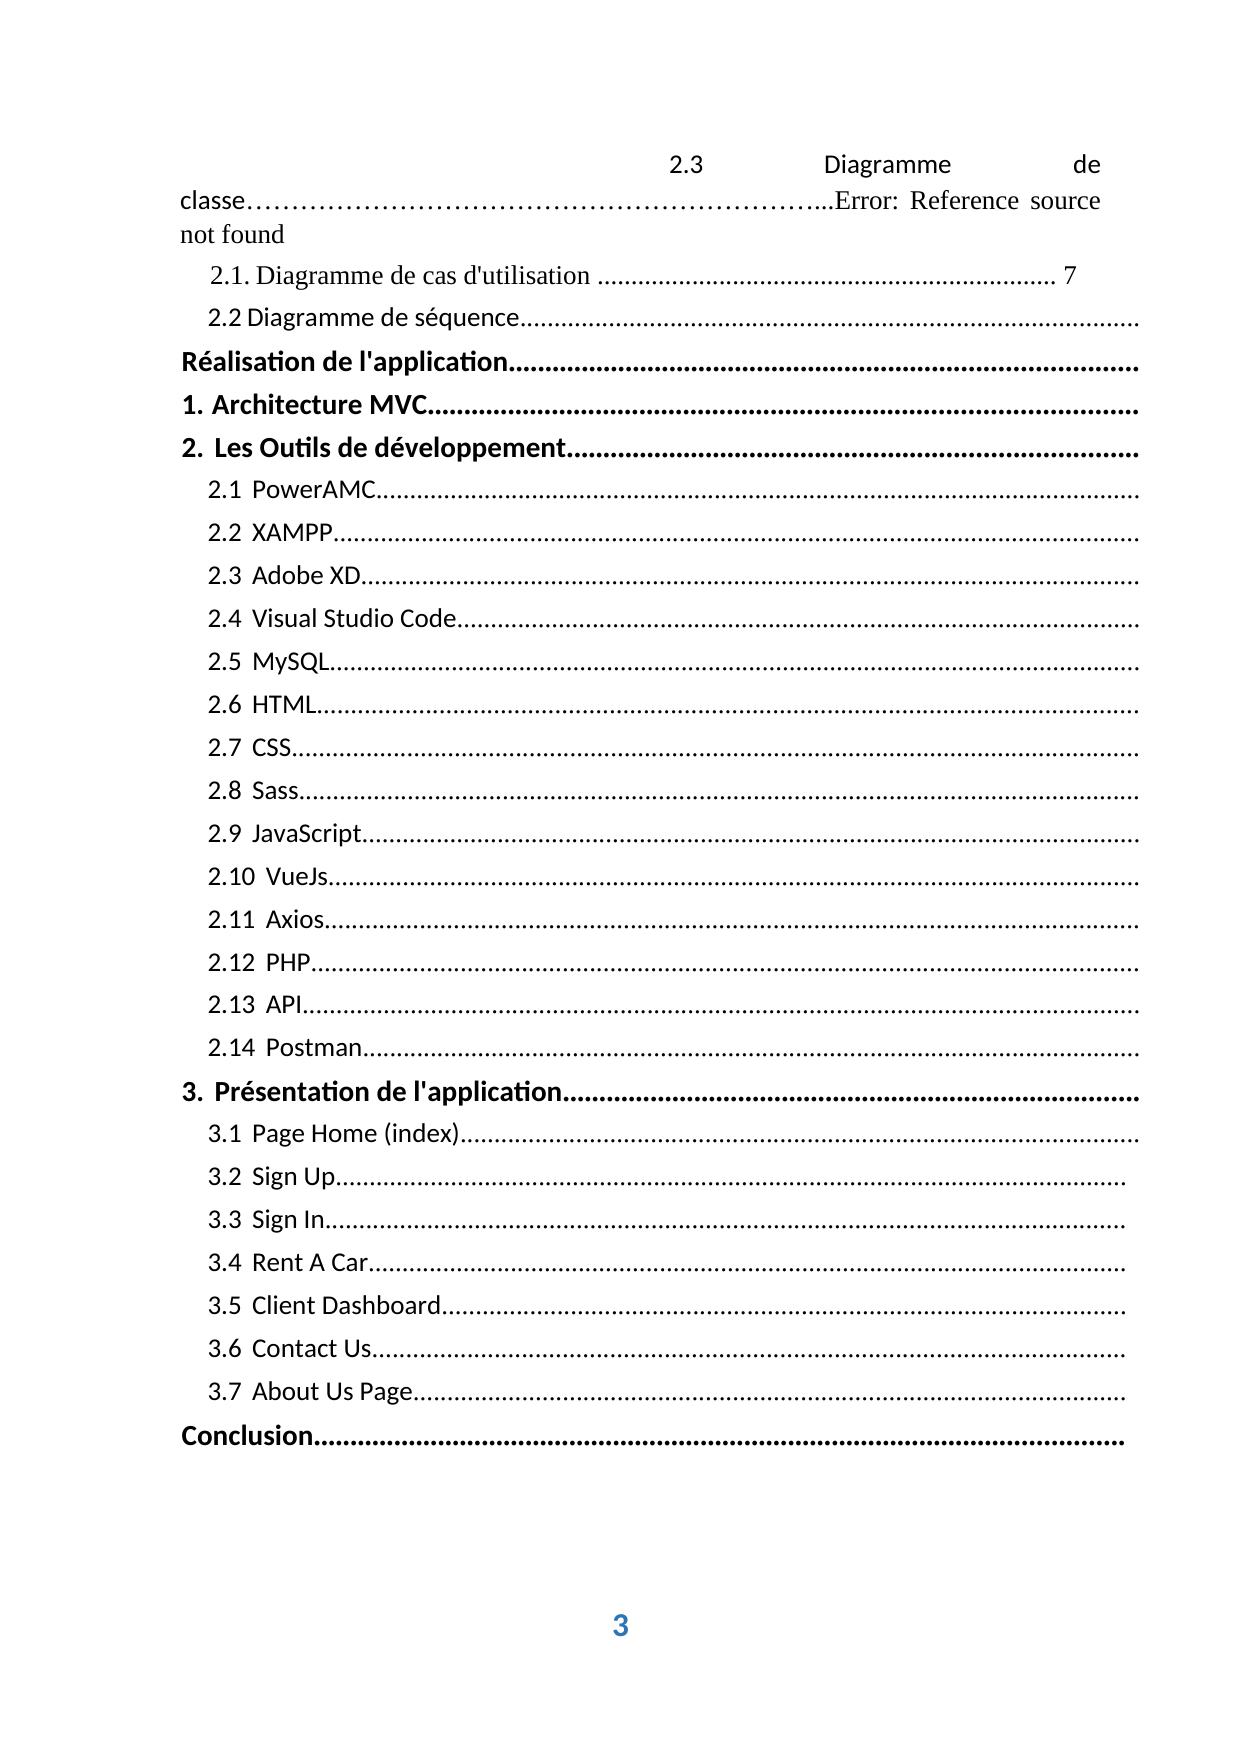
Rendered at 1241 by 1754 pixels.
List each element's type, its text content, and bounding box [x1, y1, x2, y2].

text 2.1. Diagramme de cas d'utilisation .................................................................... 7 [147, 259, 1104, 291]
text 2.3 Diagramme de classe………………………………………………………...7 [180, 148, 1101, 250]
